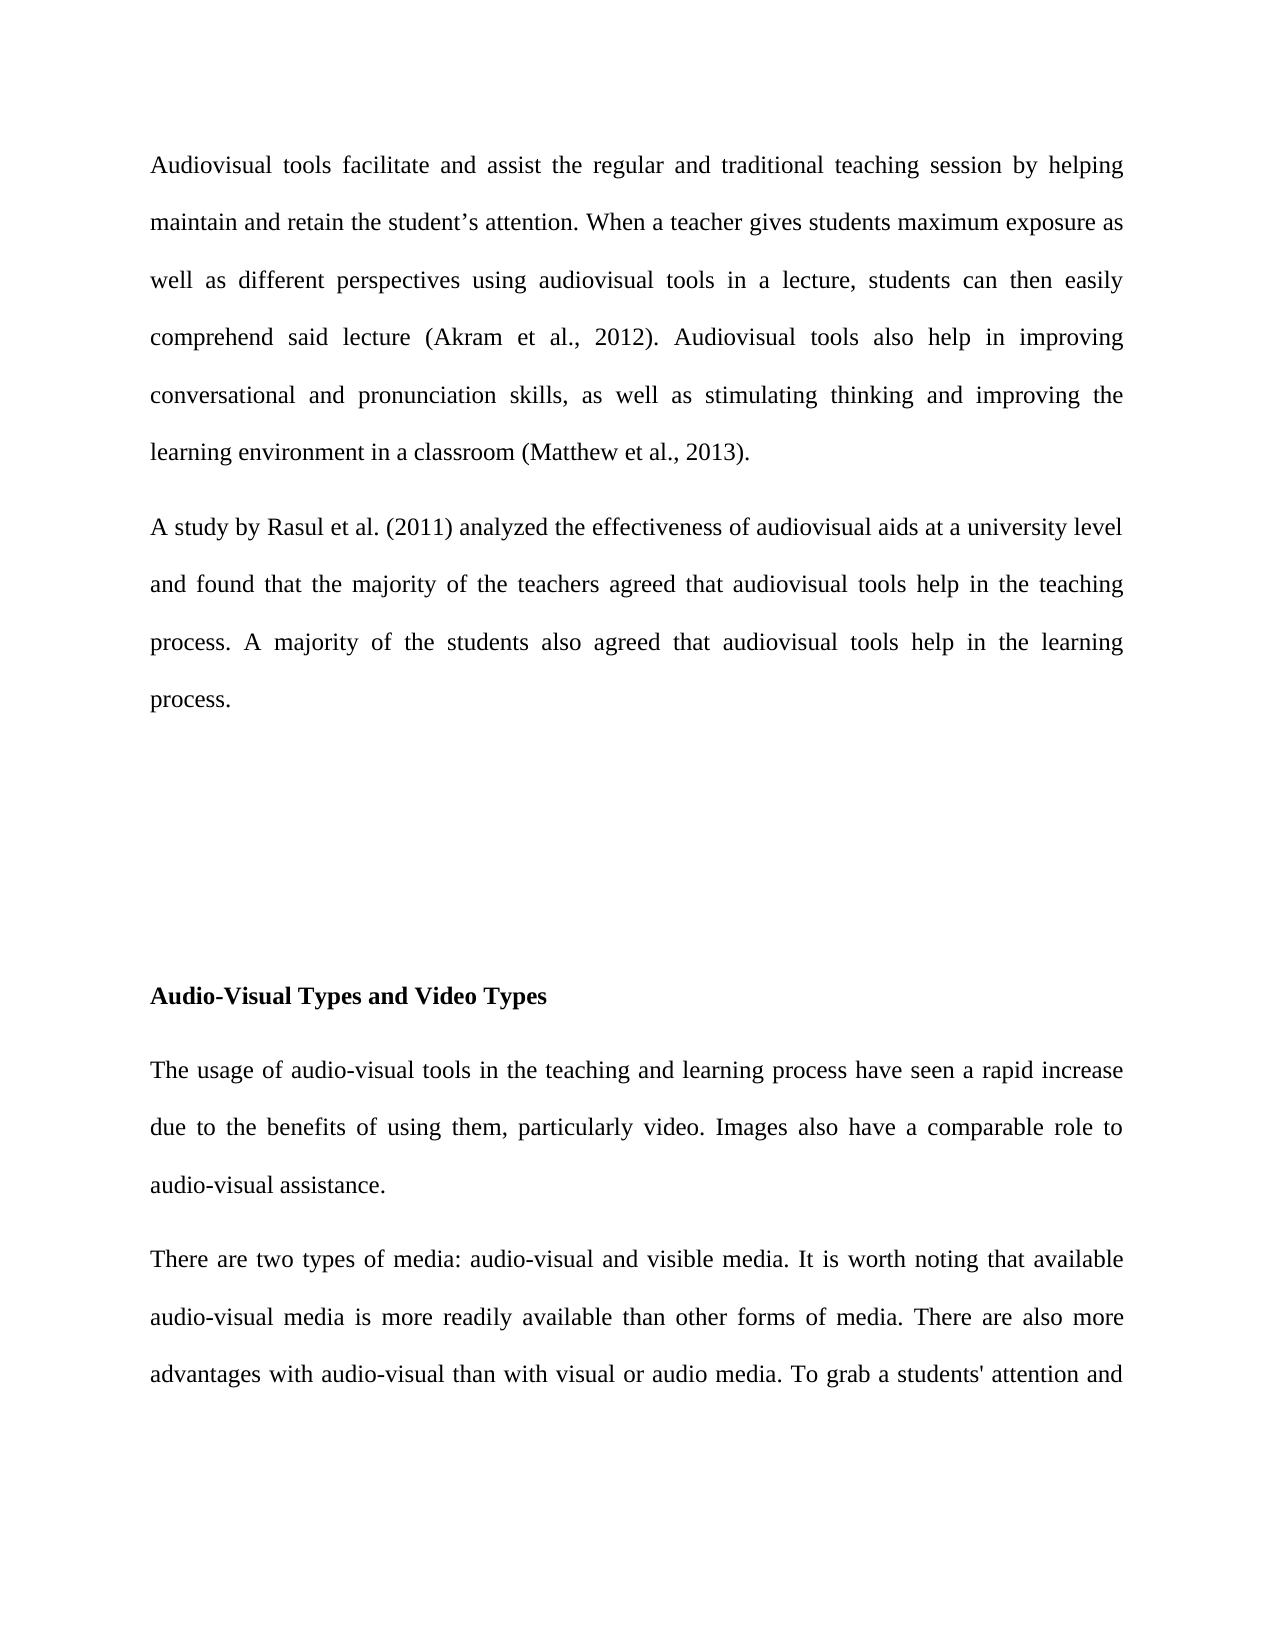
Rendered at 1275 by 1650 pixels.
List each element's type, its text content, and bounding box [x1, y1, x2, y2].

text The usage of audio-visual tools in the teaching and learning process have seen a rapid increase due to the benefits of using them, particularly video. Images also have a comparable role to audio-visual assistance. [150, 1055, 1125, 1199]
text Audio-Visual Types and Video Types [150, 981, 1125, 1009]
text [150, 1244, 1125, 1388]
text A study by Rasul et al. (2011) analyzed the effectiveness of audiovisual aids at a university level and found that the majority of the teachers agreed that audiovisual tools help in the teaching process. A majority of the students also agreed that audiovisual tools help in the learning process. [150, 512, 1125, 713]
text Audiovisual tools facilitate and assist the regular and traditional teaching session by helping maintain and retain the student’s attention. When a teacher gives students maximum exposure as well as different perspectives using audiovisual tools in a lecture, students can then easily comprehend said lecture (Akram et al., 2012). Audiovisual tools also help in improving conversational and pronunciation skills, as well as stimulating thinking and improving the learning environment in a classroom (Matthew et al., 2013). [150, 150, 1125, 466]
